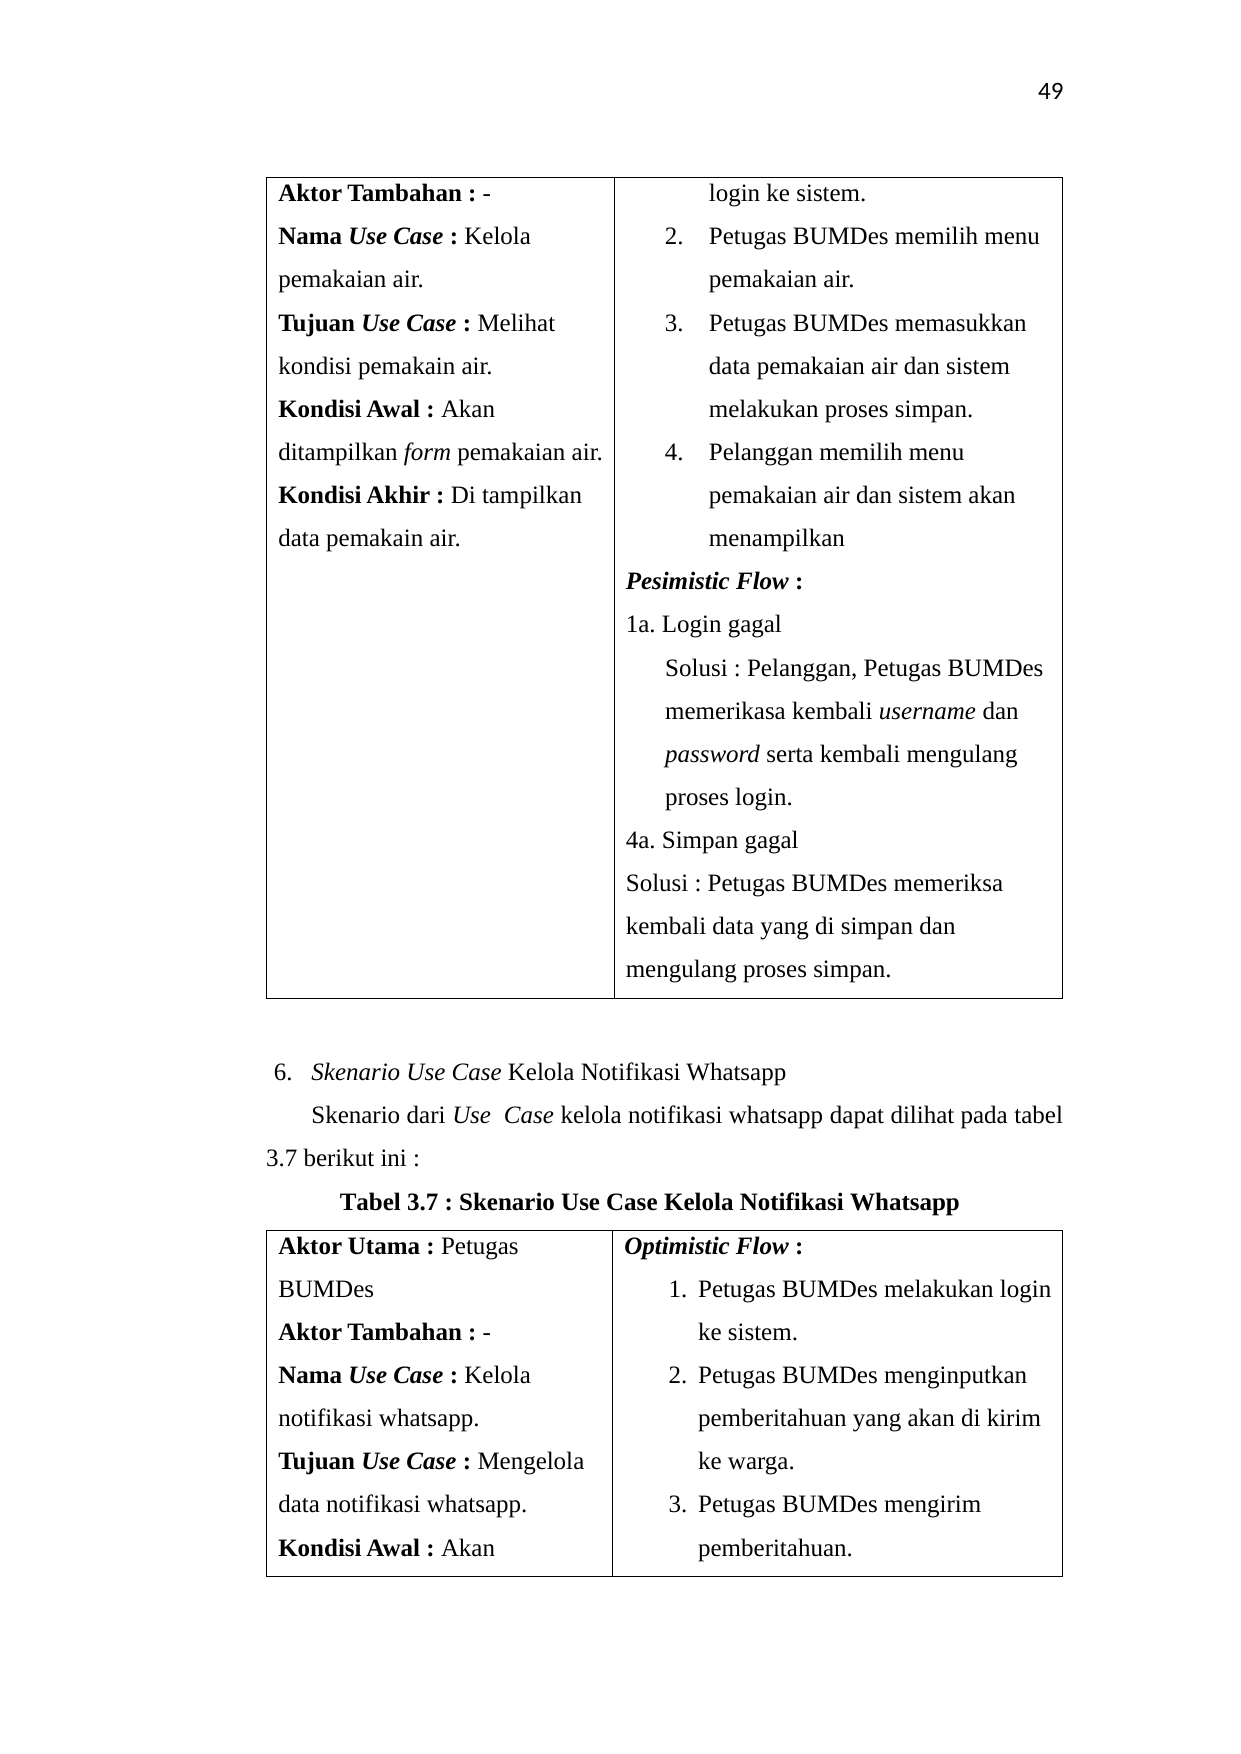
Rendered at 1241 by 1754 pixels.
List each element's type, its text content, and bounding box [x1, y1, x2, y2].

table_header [615, 178, 1062, 997]
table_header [267, 178, 614, 997]
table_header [267, 1231, 612, 1576]
text Skenario dari Use Case kelola notifikasi whatsapp dapat dilihat pada tabel 3.7 berikut ini : [266, 1100, 1063, 1172]
text Tabel 3.7 : Skenario Use Case Kelola Notifikasi Whatsapp [236, 1187, 1063, 1215]
list Skenario Use Case Kelola Notifikasi Whatsapp [274, 1057, 1063, 1086]
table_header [613, 1231, 1062, 1576]
